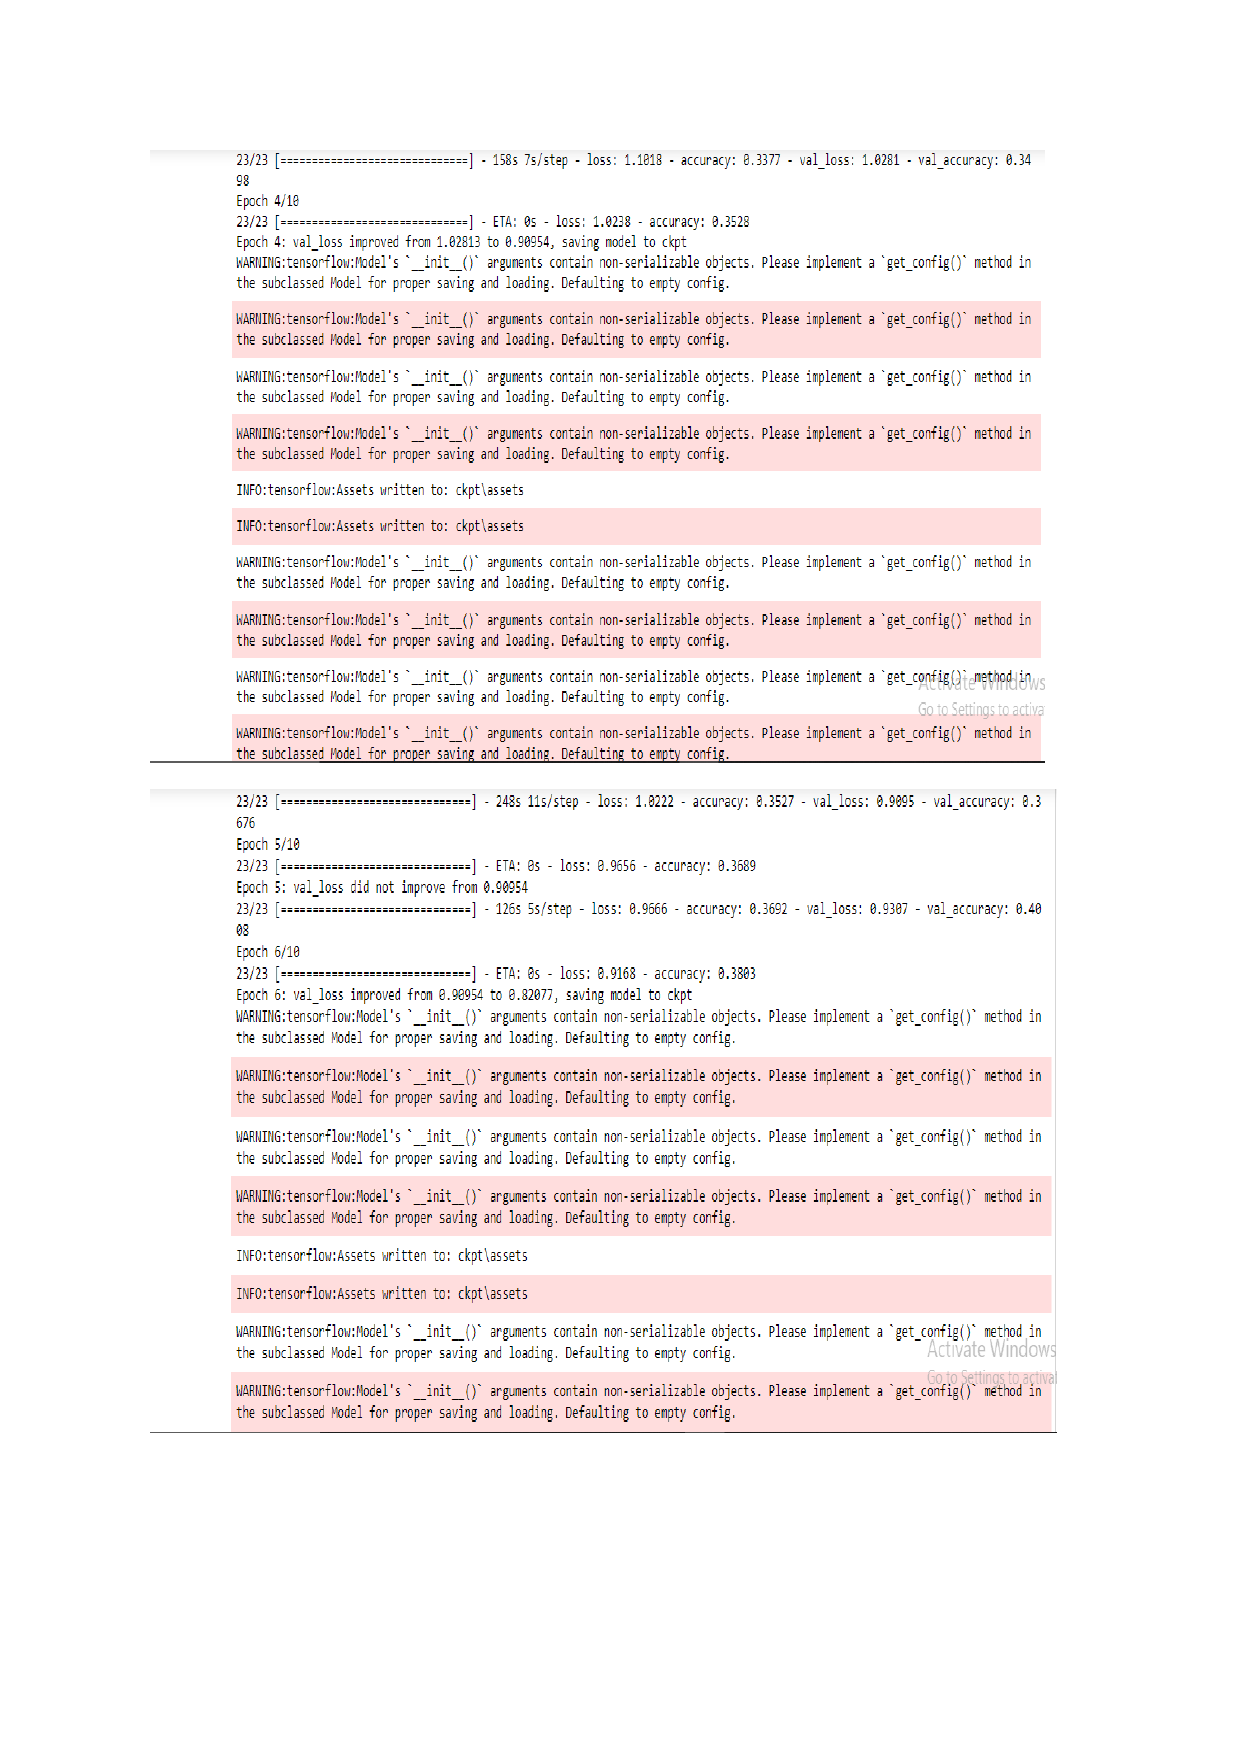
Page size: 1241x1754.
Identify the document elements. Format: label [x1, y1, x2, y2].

picture [150, 787, 1057, 1433]
picture [150, 150, 1045, 763]
